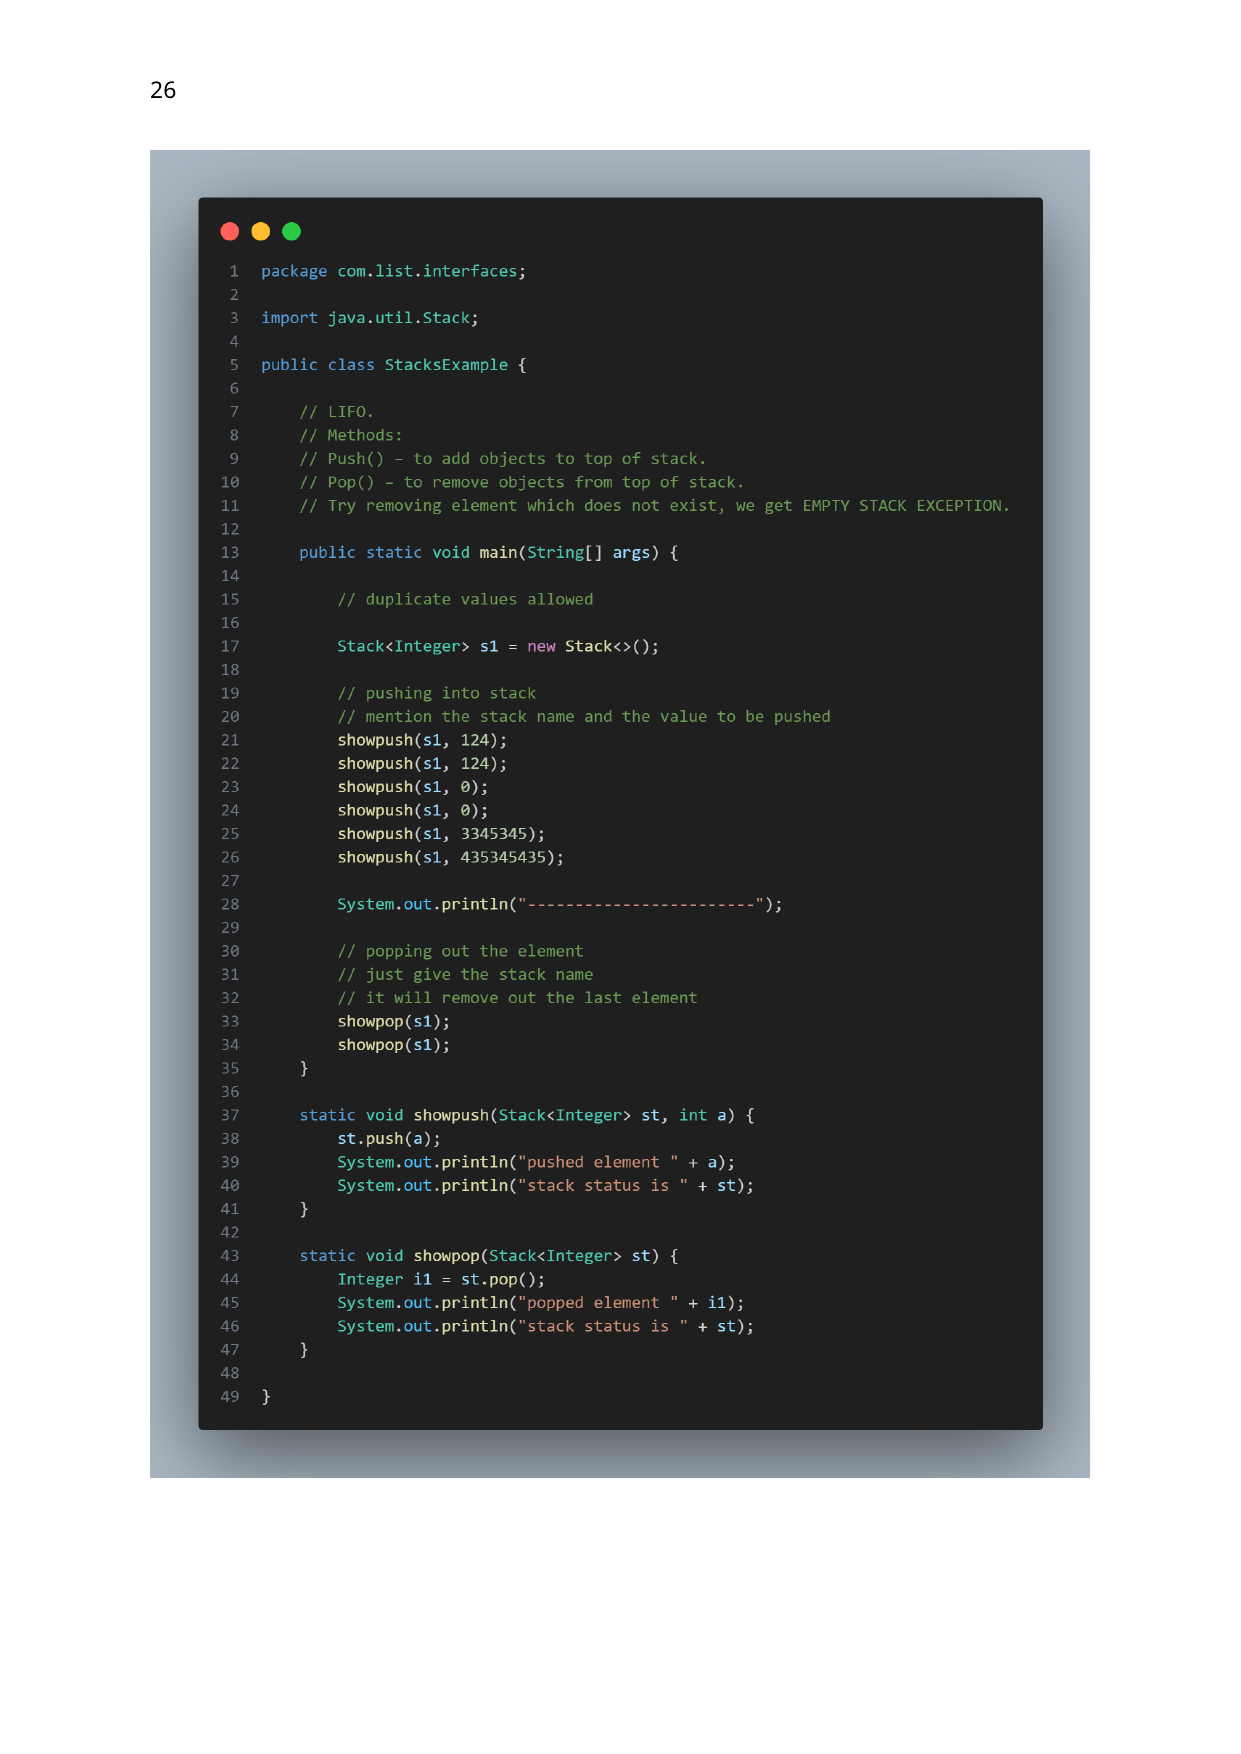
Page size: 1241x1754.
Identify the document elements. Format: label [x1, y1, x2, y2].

picture [150, 150, 1091, 1478]
